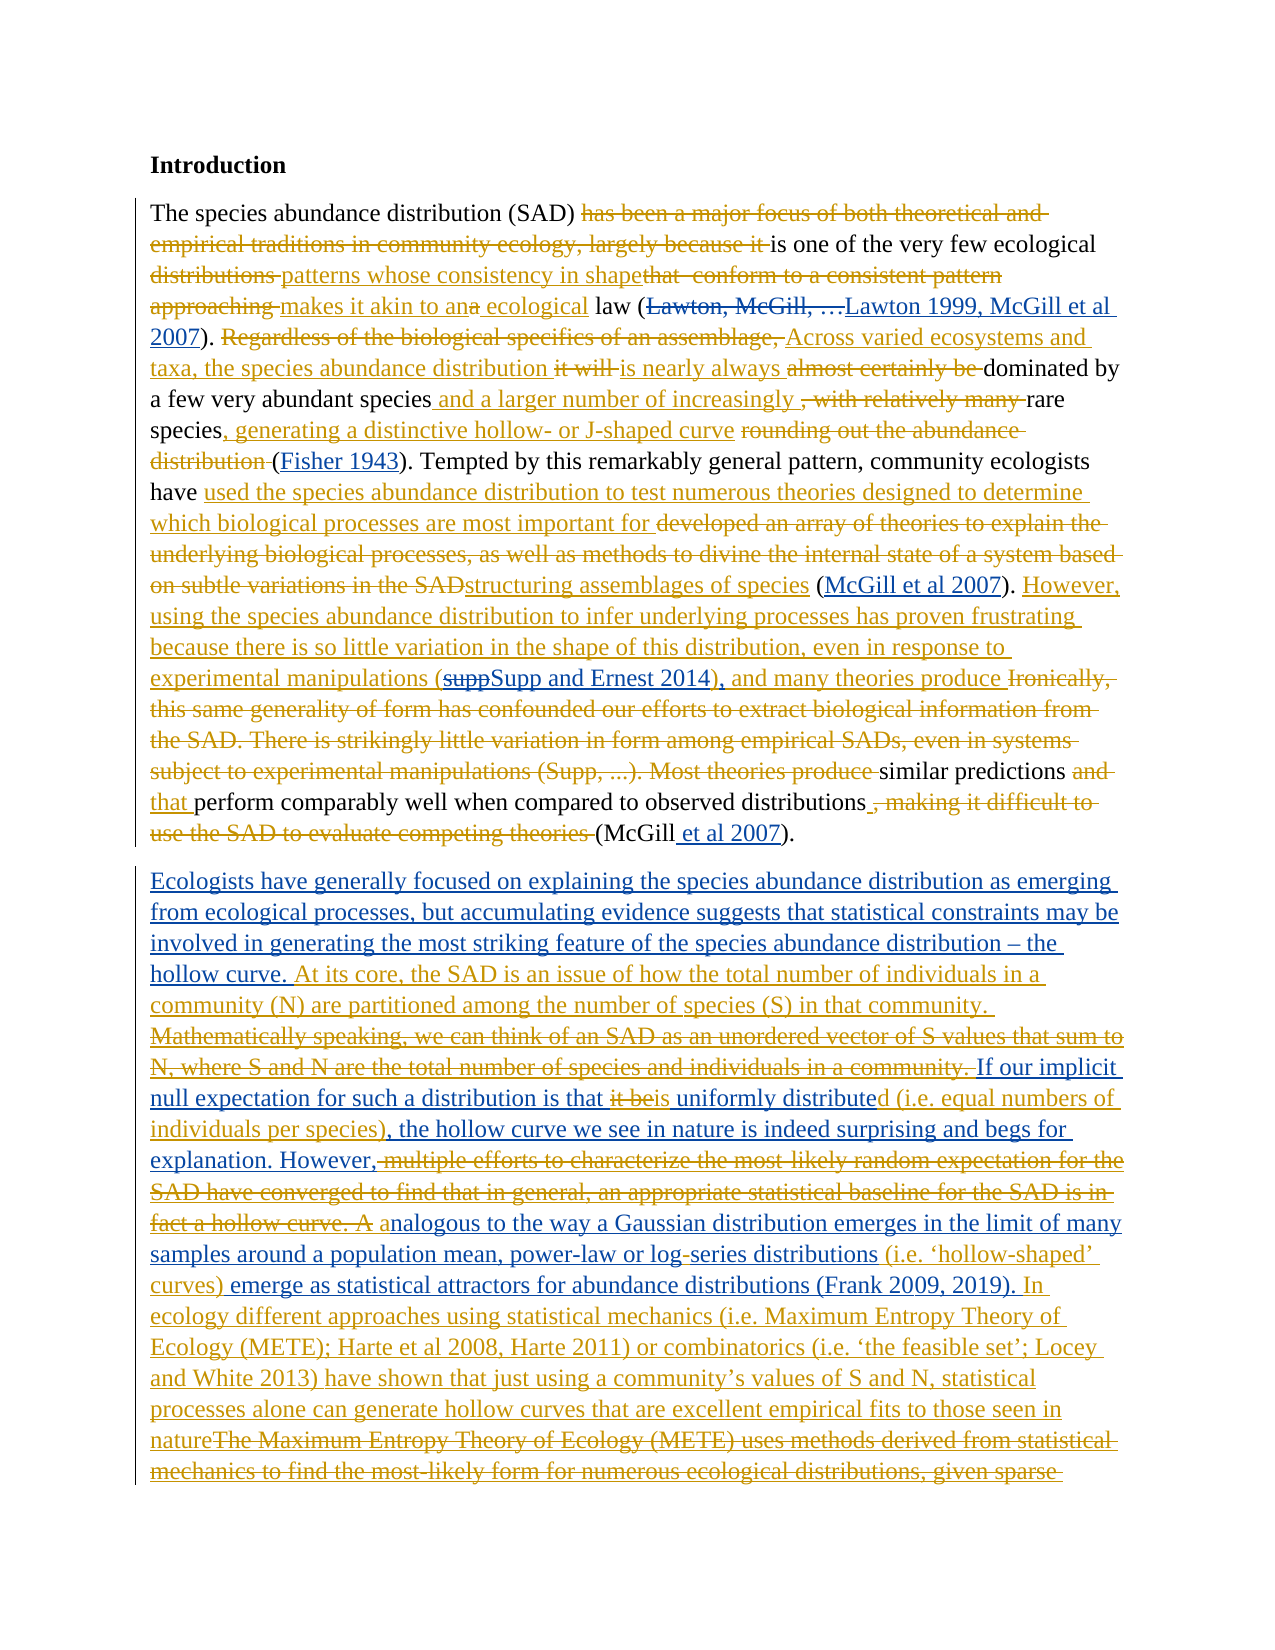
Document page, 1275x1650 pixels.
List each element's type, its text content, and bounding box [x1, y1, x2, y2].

text Introduction [150, 150, 1125, 179]
text The species abundance distribution (SAD) is one of the very few ecological law (). dominated by a few very abundant speciesrare species (). Tempted by this remarkably general pattern, community ecologists have (). similar predictions perform comparably well when compared to observed distributions(McGill). [150, 198, 1125, 847]
